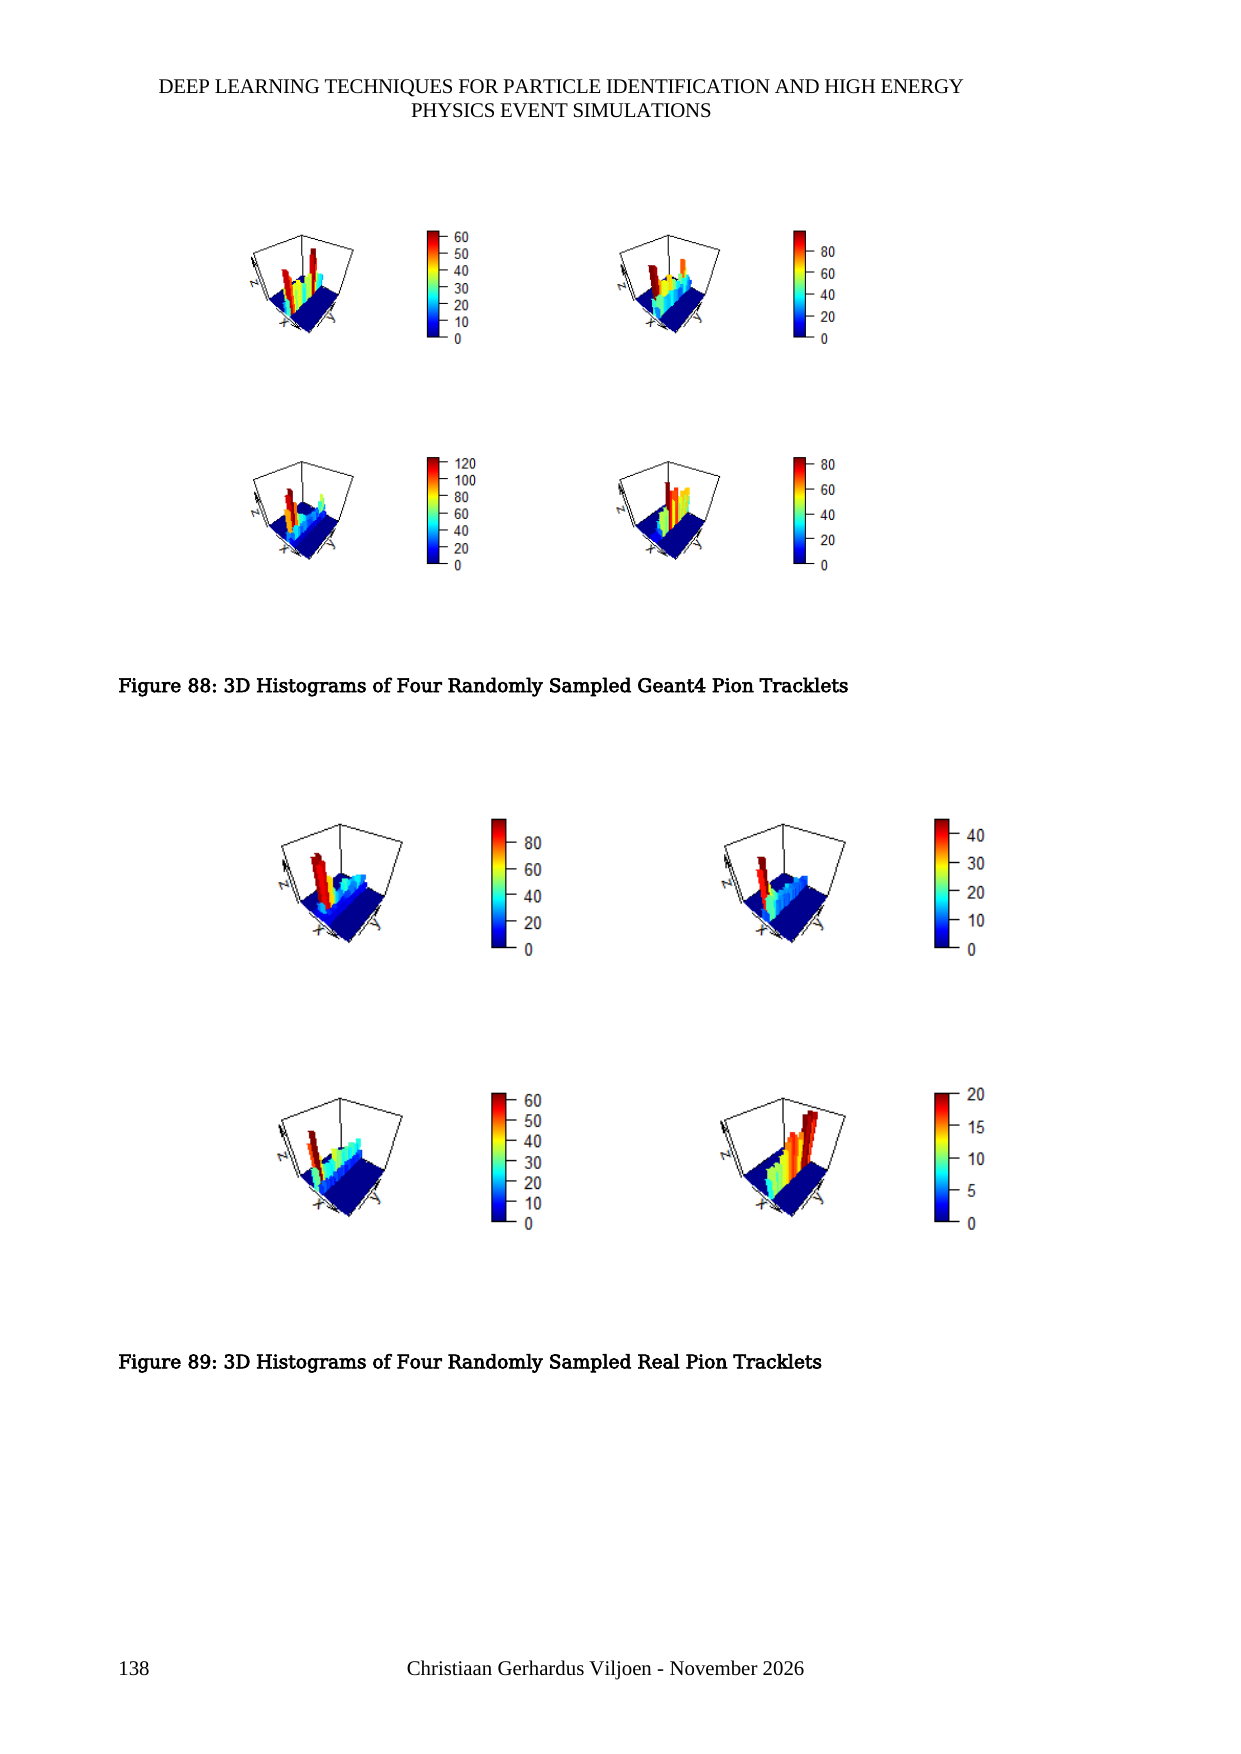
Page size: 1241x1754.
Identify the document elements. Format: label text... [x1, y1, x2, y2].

text Figure 88: 3D Histograms of Four Randomly Sampled Geant4 Pion Tracklets [118, 673, 1004, 696]
picture [118, 196, 851, 649]
picture [118, 777, 1004, 1325]
text Figure 89: 3D Histograms of Four Randomly Sampled Real Pion Tracklets [118, 1349, 1004, 1372]
